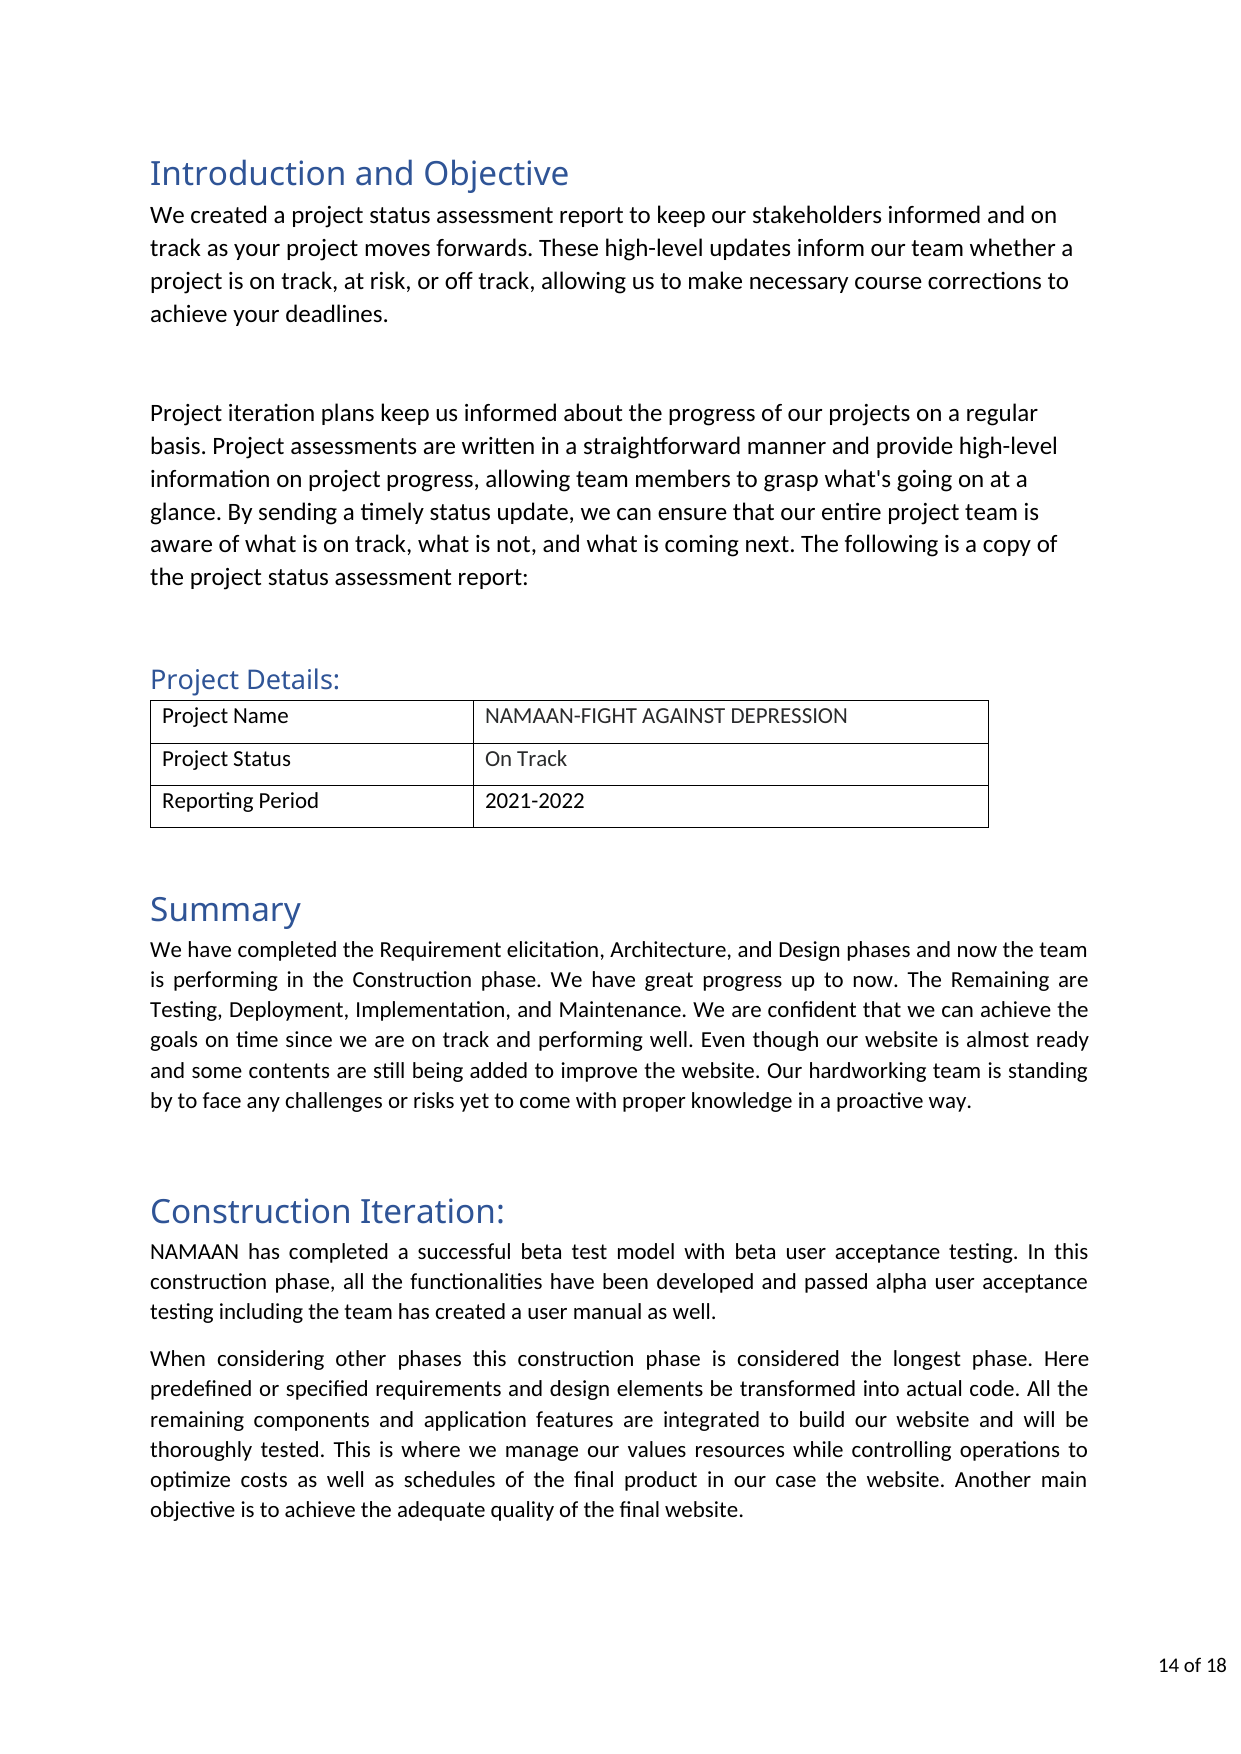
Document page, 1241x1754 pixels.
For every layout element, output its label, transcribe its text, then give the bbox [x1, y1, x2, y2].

text Project iteration plans keep us informed about the progress of our projects on a regular basis. Project assessments are written in a straightforward manner and provide high-level information on project progress, allowing team members to grasp what's going on at a glance. By sending a timely status update, we can ensure that our entire project team is aware of what is on track, what is not, and what is coming next. The following is a copy of the project status assessment report: [150, 397, 1090, 592]
table_header Project Name [151, 701, 473, 743]
subtitle Summary [150, 886, 1090, 931]
subtitle Introduction and Objective [150, 150, 1090, 195]
subtitle Project Details: [150, 661, 1090, 697]
subtitle Construction Iteration: [150, 1188, 1090, 1233]
text NAMAAN has completed a successful beta test model with beta user acceptance testing. In this construction phase, all the functionalities have been developed and passed alpha user acceptance testing including the team has created a user manual as well. [150, 1237, 1090, 1325]
table_cell On Track [474, 744, 988, 785]
table_header NAMAAN-FIGHT AGAINST DEPRESSION [474, 701, 988, 743]
text When considering other phases this construction phase is considered the longest phase. Here predefined or specified requirements and design elements be transformed into actual code. All the remaining components and application features are integrated to build our website and will be thoroughly tested. This is where we manage our values resources while controlling operations to optimize costs as well as schedules of the final product in our case the website. Another main objective is to achieve the adequate quality of the final website. [150, 1344, 1090, 1523]
table_cell 2021-2022 [474, 786, 988, 827]
table_cell Project Status [151, 744, 473, 785]
table_cell Reporting Period [151, 786, 473, 827]
text We have completed the Requirement elicitation, Architecture, and Design phases and now the team is performing in the Construction phase. We have great progress up to now. The Remaining are Testing, Deployment, Implementation, and Maintenance. We are confident that we can achieve the goals on time since we are on track and performing well. Even though our website is almost ready and some contents are still being added to improve the website. Our hardworking team is standing by to face any challenges or risks yet to come with proper knowledge in a proactive way. [150, 935, 1090, 1114]
text We created a project status assessment report to keep our stakeholders informed and on track as your project moves forwards. These high-level updates inform our team whether a project is on track, at risk, or off track, allowing us to make necessary course corrections to achieve your deadlines. [150, 199, 1090, 328]
